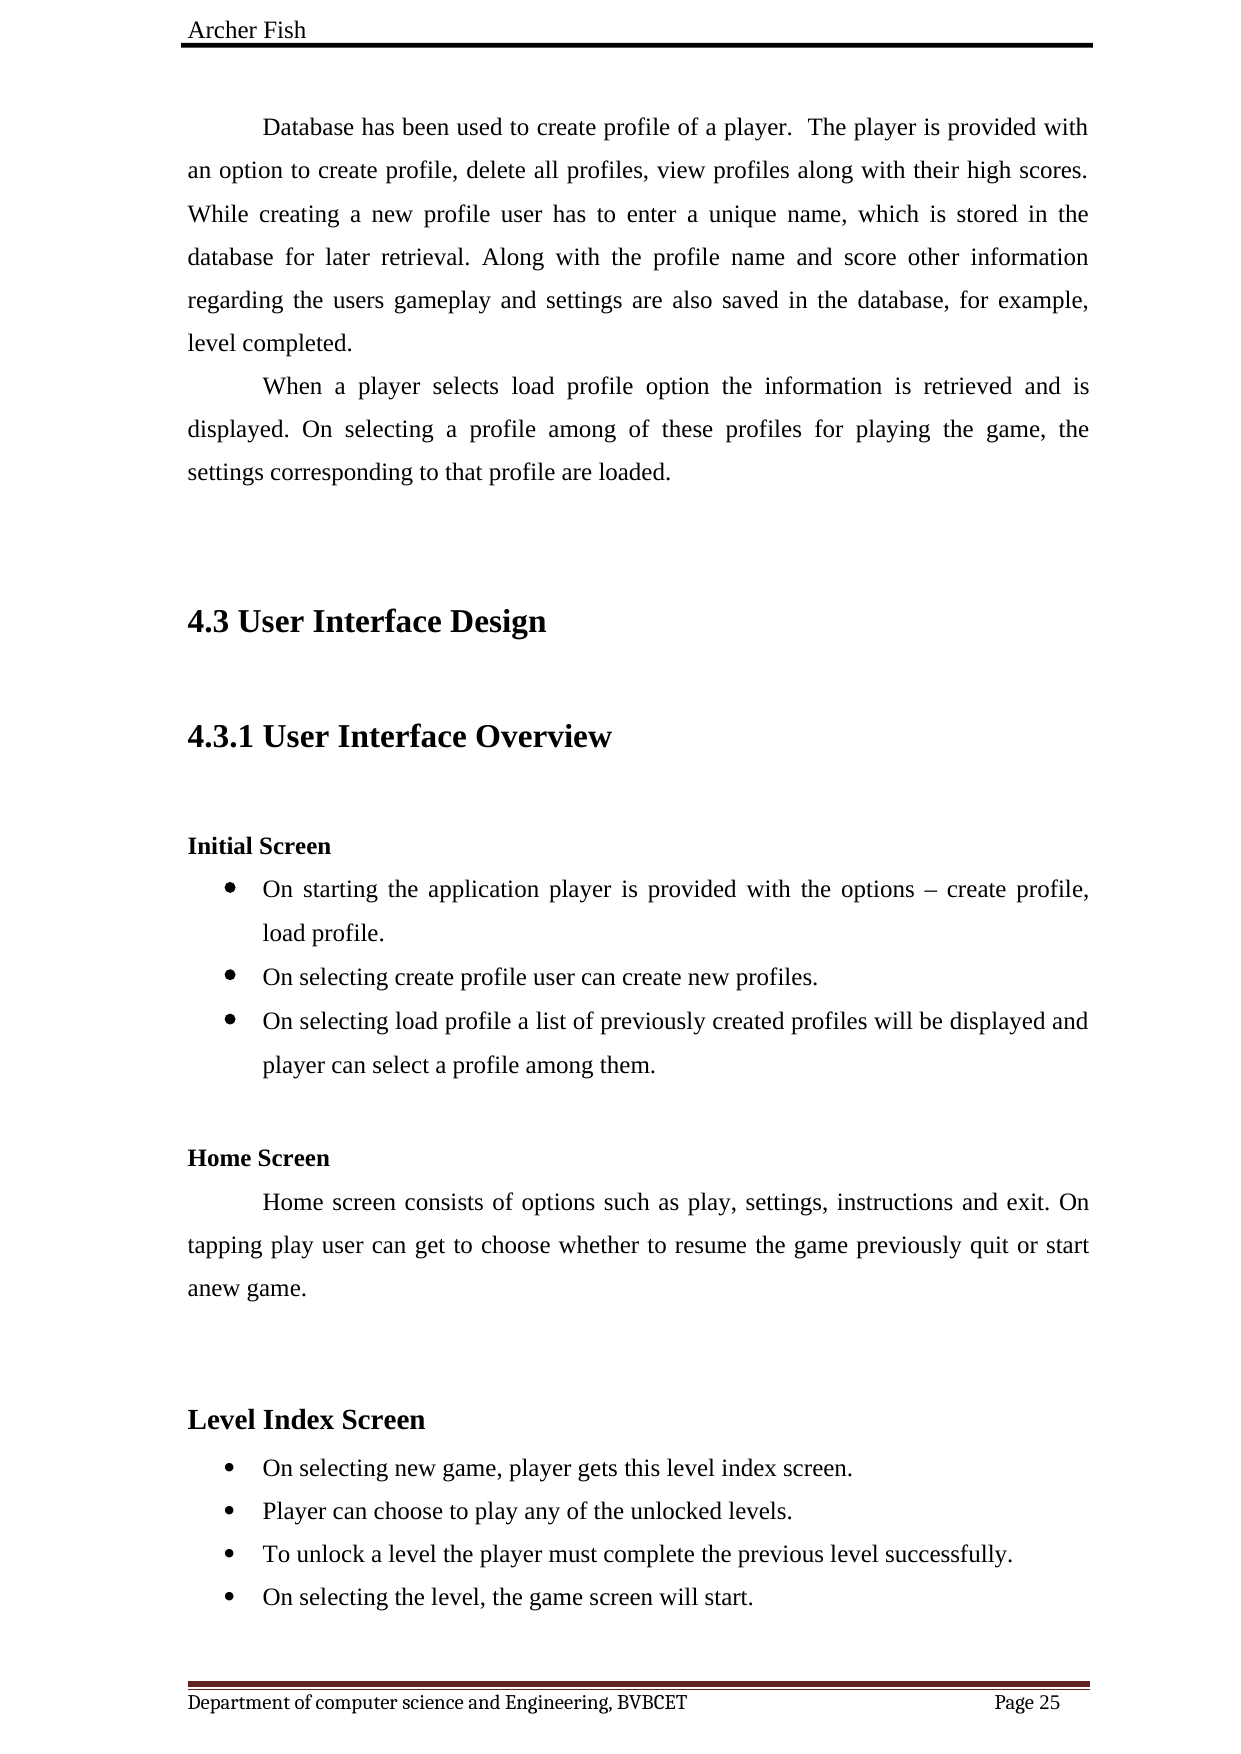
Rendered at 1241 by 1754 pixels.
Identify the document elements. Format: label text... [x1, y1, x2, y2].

list On starting the application player is provided with the options – create profile, load profile. [225, 874, 1090, 947]
list Database has been used to create profile of a player. The player is provided with an option to create profile, delete all profiles, view profiles along with their high scores. While creating a new profile user has to enter a unique name, which is stored in the database for later retrieval. Along with the profile name and score other information regarding the users gameplay and settings are also saved in the database, for example, level completed. [187, 112, 1090, 357]
text Home Screen [187, 1143, 1090, 1172]
text 4.3.1 User Interface Overview [187, 716, 1090, 754]
list On selecting create profile user can create new profiles. [225, 962, 1090, 991]
list On selecting load profile a list of previously created profiles will be displayed and player can select a profile among them. [225, 1006, 1090, 1079]
list On selecting new game, player gets this level index screen. [225, 1453, 1090, 1481]
list On selecting the level, the game screen will start. [225, 1582, 1090, 1611]
list When a player selects load profile option the information is retrieved and is displayed. On selecting a profile among of these profiles for playing the game, the settings corresponding to that profile are loaded. [187, 371, 1090, 486]
text 4.3 User Interface Design [187, 601, 1090, 639]
text Level Index Screen [187, 1402, 1090, 1436]
list Player can choose to play any of the unlocked levels. [225, 1496, 1090, 1524]
text Initial Screen [187, 831, 1090, 860]
text Home screen consists of options such as play, settings, instructions and exit. On tapping play user can get to choose whether to resume the game previously quit or start anew game. [187, 1187, 1090, 1302]
list To unlock a level the player must complete the previous level successfully. [225, 1539, 1090, 1568]
